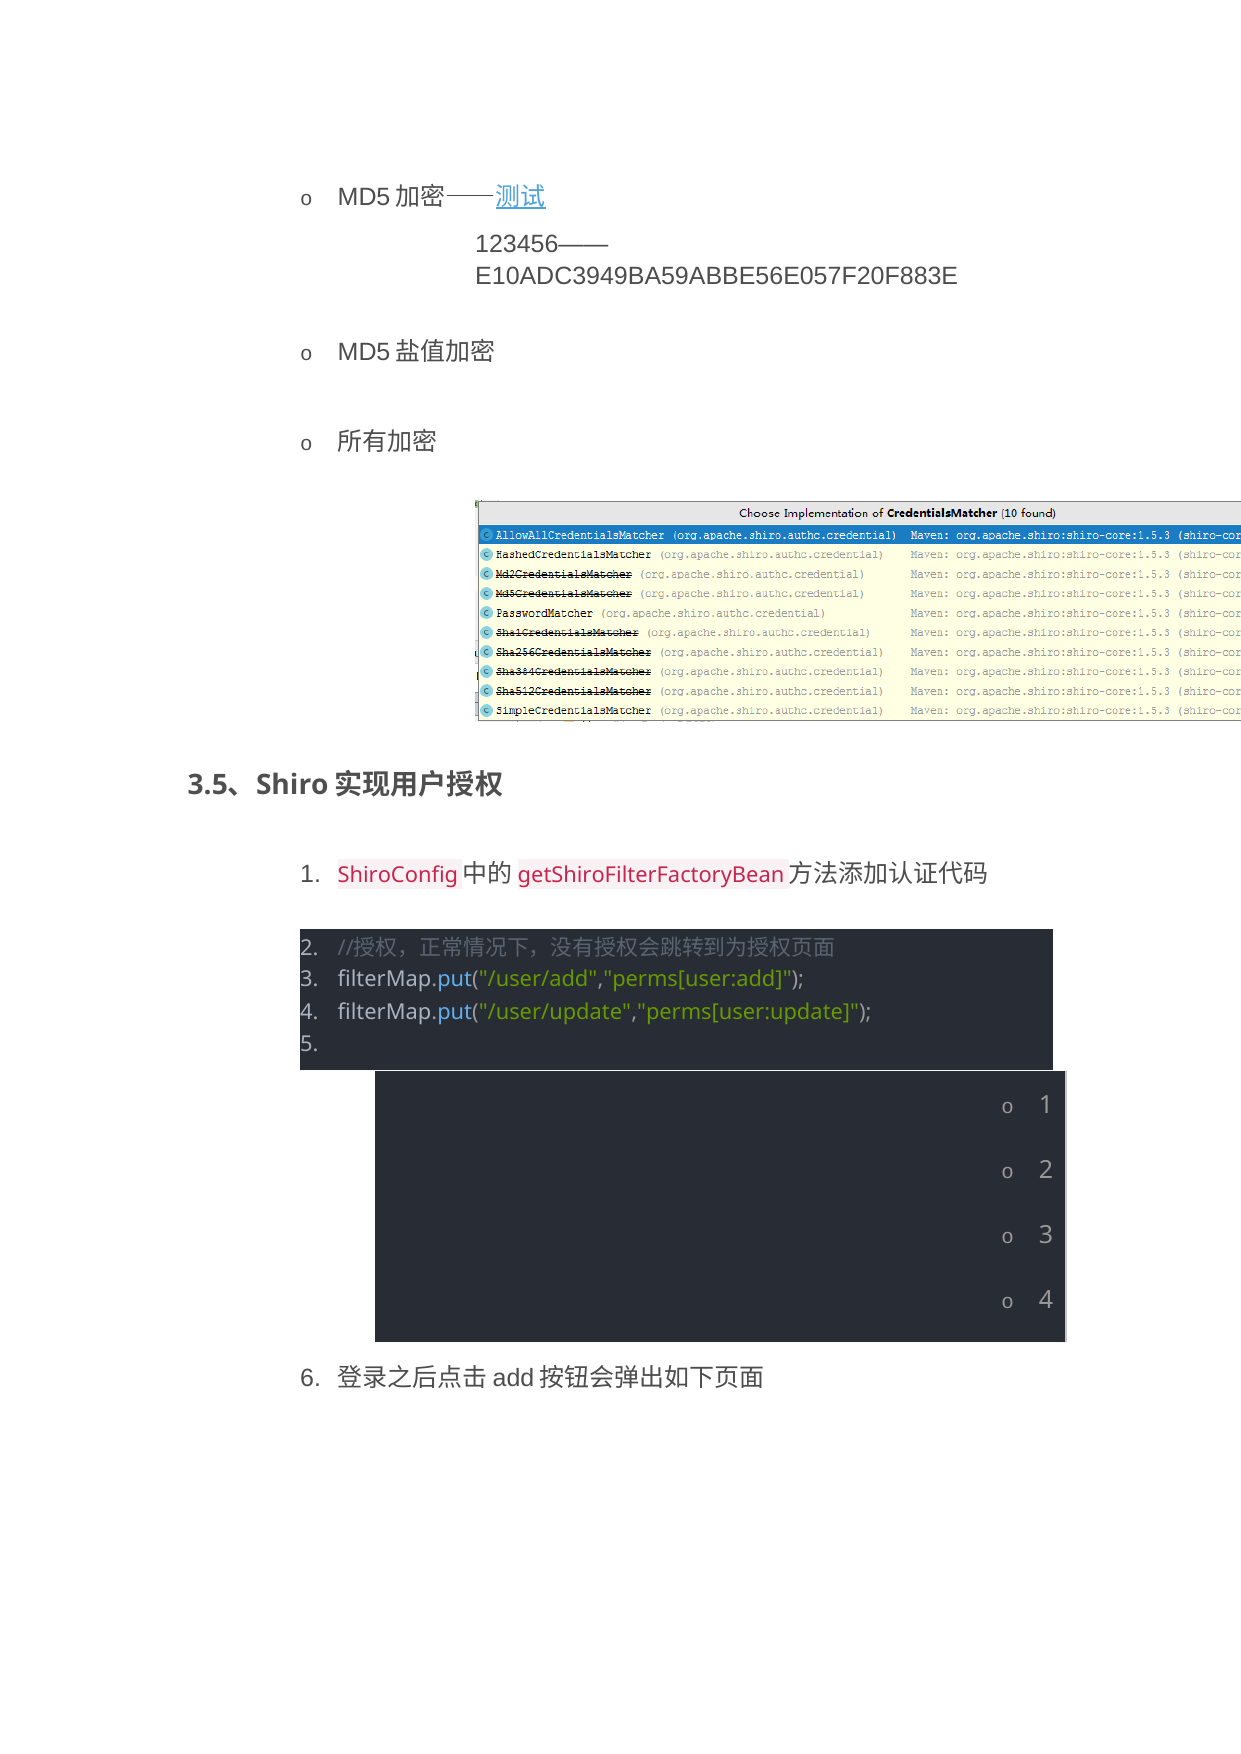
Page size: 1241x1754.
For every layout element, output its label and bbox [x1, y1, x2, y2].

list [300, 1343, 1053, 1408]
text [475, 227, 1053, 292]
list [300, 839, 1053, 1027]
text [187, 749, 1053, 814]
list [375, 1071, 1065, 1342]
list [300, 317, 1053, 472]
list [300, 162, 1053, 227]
picture [475, 500, 1241, 722]
